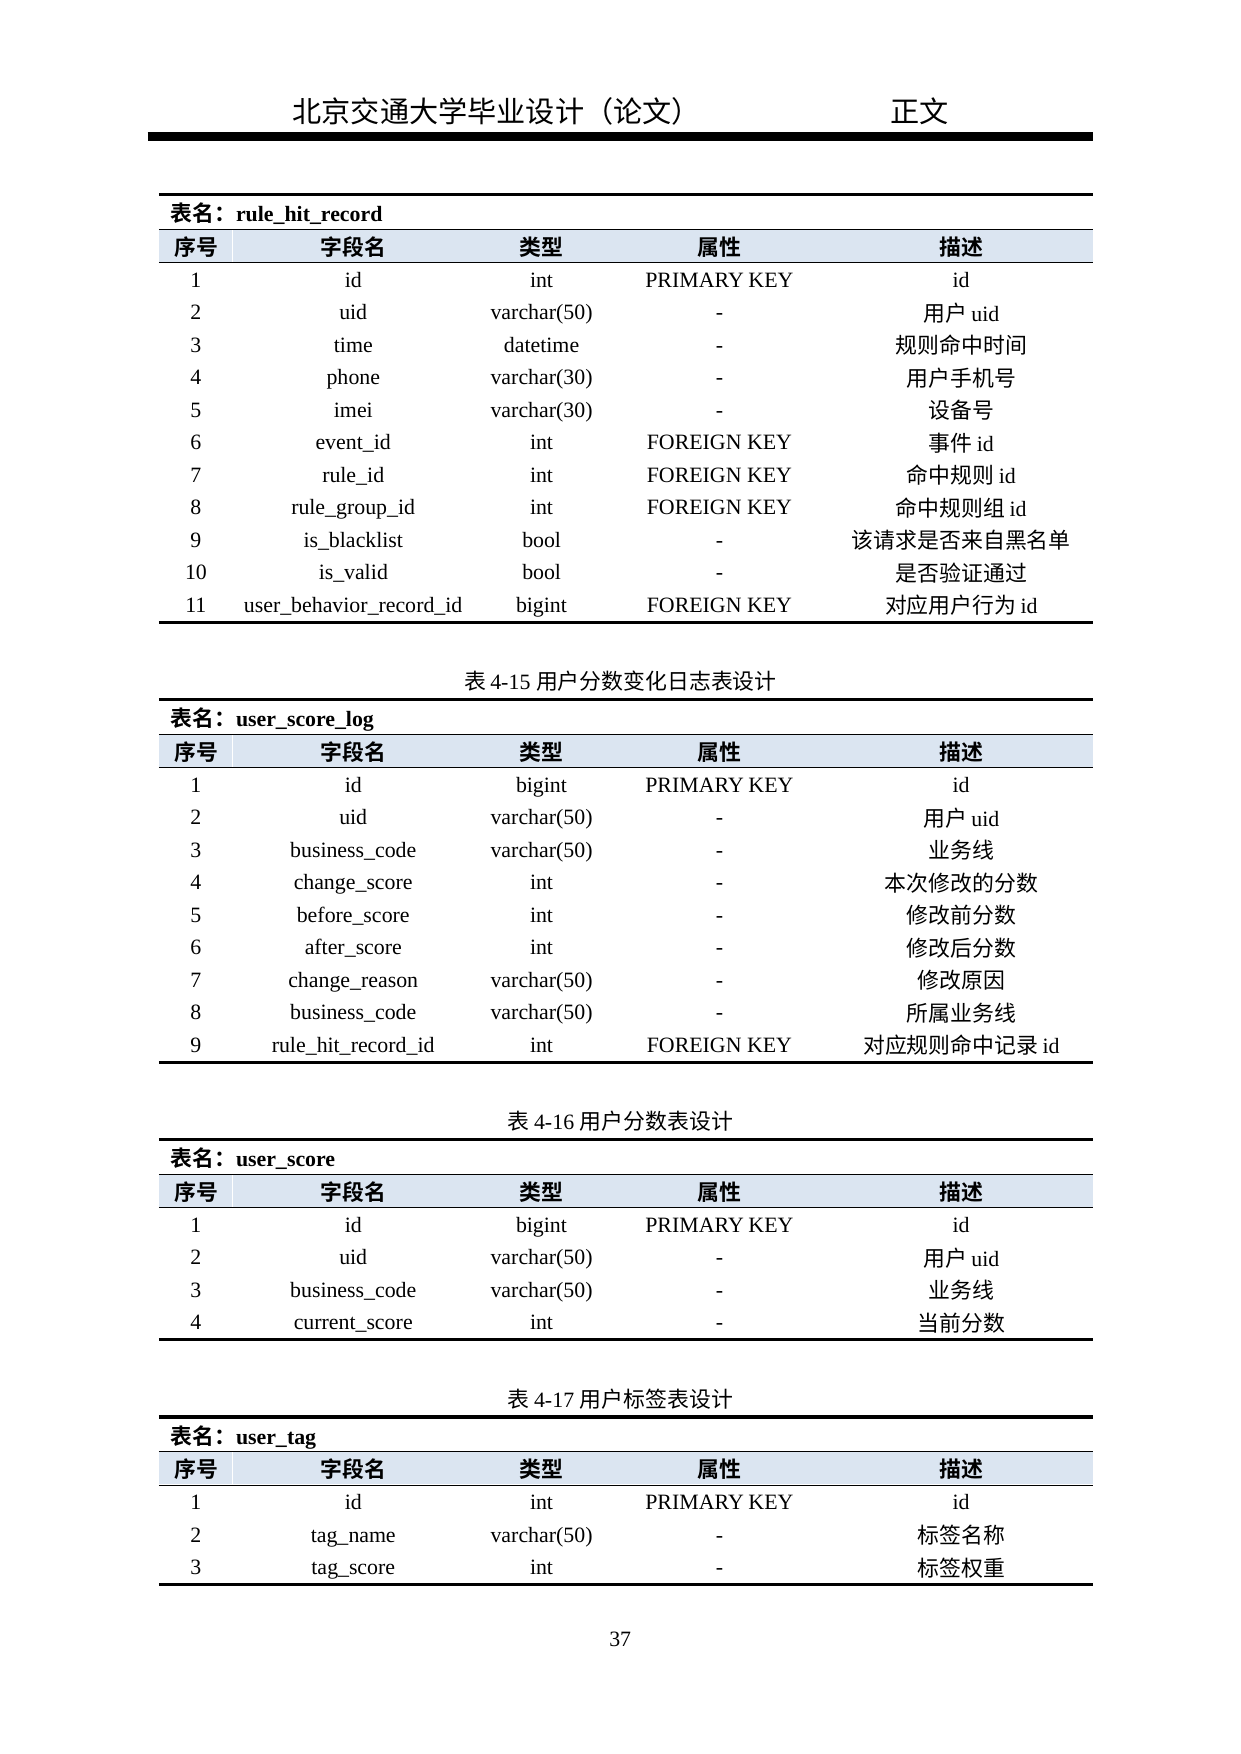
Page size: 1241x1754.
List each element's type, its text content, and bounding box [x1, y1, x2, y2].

table_cell varchar(50) [474, 833, 609, 866]
table_cell 3 [159, 1273, 232, 1306]
table_cell 类型 [474, 1175, 609, 1207]
table_cell 5 [159, 898, 232, 931]
table_cell 3 [159, 1551, 232, 1583]
table_cell 标签权重 [829, 1551, 1093, 1583]
table_cell 命中规则组id [829, 491, 1093, 523]
table_cell after_score [233, 931, 474, 963]
table_cell id [829, 1486, 1093, 1518]
table_header 表名：user_tag [159, 1419, 1093, 1451]
table_cell int [474, 1306, 609, 1338]
table_cell bigint [474, 1208, 609, 1241]
table_cell 1 [159, 263, 232, 296]
table_header 表名：user_score [159, 1141, 1093, 1173]
table_cell 本次修改的分数 [829, 866, 1093, 898]
table_cell 2 [159, 296, 232, 328]
table_cell int [474, 931, 609, 963]
table_cell 1 [159, 1208, 232, 1241]
table_cell varchar(50) [474, 801, 609, 833]
table_cell - [609, 328, 829, 361]
table_cell bigint [474, 588, 609, 621]
table_cell 设备号 [829, 393, 1093, 426]
table_cell 类型 [474, 1452, 609, 1484]
table_cell 3 [159, 833, 232, 866]
table_cell 9 [159, 1028, 232, 1061]
table_cell int [474, 1028, 609, 1061]
table_cell 修改后分数 [829, 931, 1093, 963]
table_cell int [474, 1551, 609, 1583]
table_cell 描述 [829, 230, 1093, 262]
table_cell 字段名 [233, 230, 474, 262]
table_cell id [233, 768, 474, 801]
table_cell - [609, 931, 829, 963]
table_cell 4 [159, 361, 232, 393]
table_cell 2 [159, 1241, 232, 1273]
table_cell 11 [159, 588, 232, 621]
table_cell varchar(50) [474, 1518, 609, 1551]
table_cell varchar(50) [474, 996, 609, 1028]
table_cell bool [474, 556, 609, 588]
table_cell 类型 [474, 735, 609, 767]
table_cell - [609, 1273, 829, 1306]
table_cell 7 [159, 458, 232, 491]
table_cell 7 [159, 963, 232, 996]
table_cell rule_hit_record_id [233, 1028, 474, 1061]
table_cell - [609, 296, 829, 328]
table_cell 用户手机号 [829, 361, 1093, 393]
table_cell - [609, 523, 829, 556]
table_cell 描述 [829, 735, 1093, 767]
table_cell 2 [159, 801, 232, 833]
table_cell 8 [159, 491, 232, 523]
table_cell is_valid [233, 556, 474, 588]
table_cell change_score [233, 866, 474, 898]
table_cell 用户uid [829, 801, 1093, 833]
table_cell int [474, 426, 609, 458]
table_cell - [609, 963, 829, 996]
table_cell varchar(50) [474, 963, 609, 996]
table_cell FOREIGN KEY [609, 588, 829, 621]
table_cell int [474, 898, 609, 931]
table_cell 当前分数 [829, 1306, 1093, 1338]
table_cell - [609, 1241, 829, 1273]
table_cell current_score [233, 1306, 474, 1338]
table_cell 事件id [829, 426, 1093, 458]
table_cell - [609, 1306, 829, 1338]
table_cell PRIMARY KEY [609, 1486, 829, 1518]
table_cell business_code [233, 996, 474, 1028]
table_cell FOREIGN KEY [609, 458, 829, 491]
table_cell id [829, 263, 1093, 296]
table_cell 序号 [159, 230, 232, 262]
table_cell 修改前分数 [829, 898, 1093, 931]
table_cell int [474, 458, 609, 491]
table_cell - [609, 1551, 829, 1583]
table_cell phone [233, 361, 474, 393]
table_cell tag_name [233, 1518, 474, 1551]
table_cell 描述 [829, 1452, 1093, 1484]
table_cell - [609, 996, 829, 1028]
table_cell PRIMARY KEY [609, 1208, 829, 1241]
table_cell int [474, 1486, 609, 1518]
table_cell PRIMARY KEY [609, 768, 829, 801]
table_cell 对应用户行为id [829, 588, 1093, 621]
table_cell 字段名 [233, 735, 474, 767]
table_cell rule_id [233, 458, 474, 491]
table_cell id [233, 1486, 474, 1518]
table_cell time [233, 328, 474, 361]
table_cell 属性 [609, 1452, 829, 1484]
table_cell 用户uid [829, 1241, 1093, 1273]
table_cell varchar(50) [474, 1241, 609, 1273]
table_cell rule_group_id [233, 491, 474, 523]
table_cell before_score [233, 898, 474, 931]
table_cell 命中规则id [829, 458, 1093, 491]
table_cell - [609, 361, 829, 393]
table_cell 修改原因 [829, 963, 1093, 996]
table_cell 业务线 [829, 1273, 1093, 1306]
table_cell varchar(50) [474, 1273, 609, 1306]
table_cell - [609, 556, 829, 588]
table_cell 5 [159, 393, 232, 426]
table_cell - [609, 801, 829, 833]
table_cell business_code [233, 833, 474, 866]
table_cell 6 [159, 931, 232, 963]
table_cell bigint [474, 768, 609, 801]
table_cell 9 [159, 523, 232, 556]
table_cell 8 [159, 996, 232, 1028]
table_header 表名：user_score_log [159, 701, 1093, 733]
table_cell 序号 [159, 735, 232, 767]
table_cell 序号 [159, 1452, 232, 1484]
table_cell varchar(30) [474, 393, 609, 426]
table_cell 描述 [829, 1175, 1093, 1207]
table_cell 是否验证通过 [829, 556, 1093, 588]
table_cell uid [233, 801, 474, 833]
table_cell uid [233, 296, 474, 328]
table_cell FOREIGN KEY [609, 491, 829, 523]
table_cell - [609, 393, 829, 426]
table_cell event_id [233, 426, 474, 458]
table_cell - [609, 898, 829, 931]
table_cell 3 [159, 328, 232, 361]
table_cell 用户uid [829, 296, 1093, 328]
table_cell 1 [159, 1486, 232, 1518]
table_cell id [829, 1208, 1093, 1241]
table_cell 字段名 [233, 1175, 474, 1207]
table_cell id [829, 768, 1093, 801]
table_cell 序号 [159, 1175, 232, 1207]
table_cell 属性 [609, 230, 829, 262]
table_cell business_code [233, 1273, 474, 1306]
table_header 表名：rule_hit_record [159, 196, 1093, 228]
table_cell 规则命中时间 [829, 328, 1093, 361]
table_cell 2 [159, 1518, 232, 1551]
table_cell 字段名 [233, 1452, 474, 1484]
table_cell int [474, 263, 609, 296]
table_cell 该请求是否来自黑名单 [829, 523, 1093, 556]
table_cell 对应规则命中记录id [829, 1028, 1093, 1061]
table_cell int [474, 866, 609, 898]
table_cell FOREIGN KEY [609, 426, 829, 458]
table_cell 属性 [609, 735, 829, 767]
table_cell - [609, 833, 829, 866]
table_cell 业务线 [829, 833, 1093, 866]
table_cell uid [233, 1241, 474, 1273]
table_cell user_behavior_record_id [233, 588, 474, 621]
table_cell is_blacklist [233, 523, 474, 556]
table_cell 4 [159, 866, 232, 898]
table_cell FOREIGN KEY [609, 1028, 829, 1061]
table_cell tag_score [233, 1551, 474, 1583]
table_cell id [233, 263, 474, 296]
table_cell PRIMARY KEY [609, 263, 829, 296]
table_cell 属性 [609, 1175, 829, 1207]
table_cell varchar(50) [474, 296, 609, 328]
table_cell 1 [159, 768, 232, 801]
table_cell 类型 [474, 230, 609, 262]
table_cell datetime [474, 328, 609, 361]
table_cell int [474, 491, 609, 523]
table_cell change_reason [233, 963, 474, 996]
table_cell 6 [159, 426, 232, 458]
table_cell - [609, 866, 829, 898]
table_cell 标签名称 [829, 1518, 1093, 1551]
table_cell bool [474, 523, 609, 556]
table_cell 10 [159, 556, 232, 588]
table_cell 4 [159, 1306, 232, 1338]
table_cell id [233, 1208, 474, 1241]
table_cell varchar(30) [474, 361, 609, 393]
table_cell - [609, 1518, 829, 1551]
table_cell imei [233, 393, 474, 426]
table_cell 所属业务线 [829, 996, 1093, 1028]
